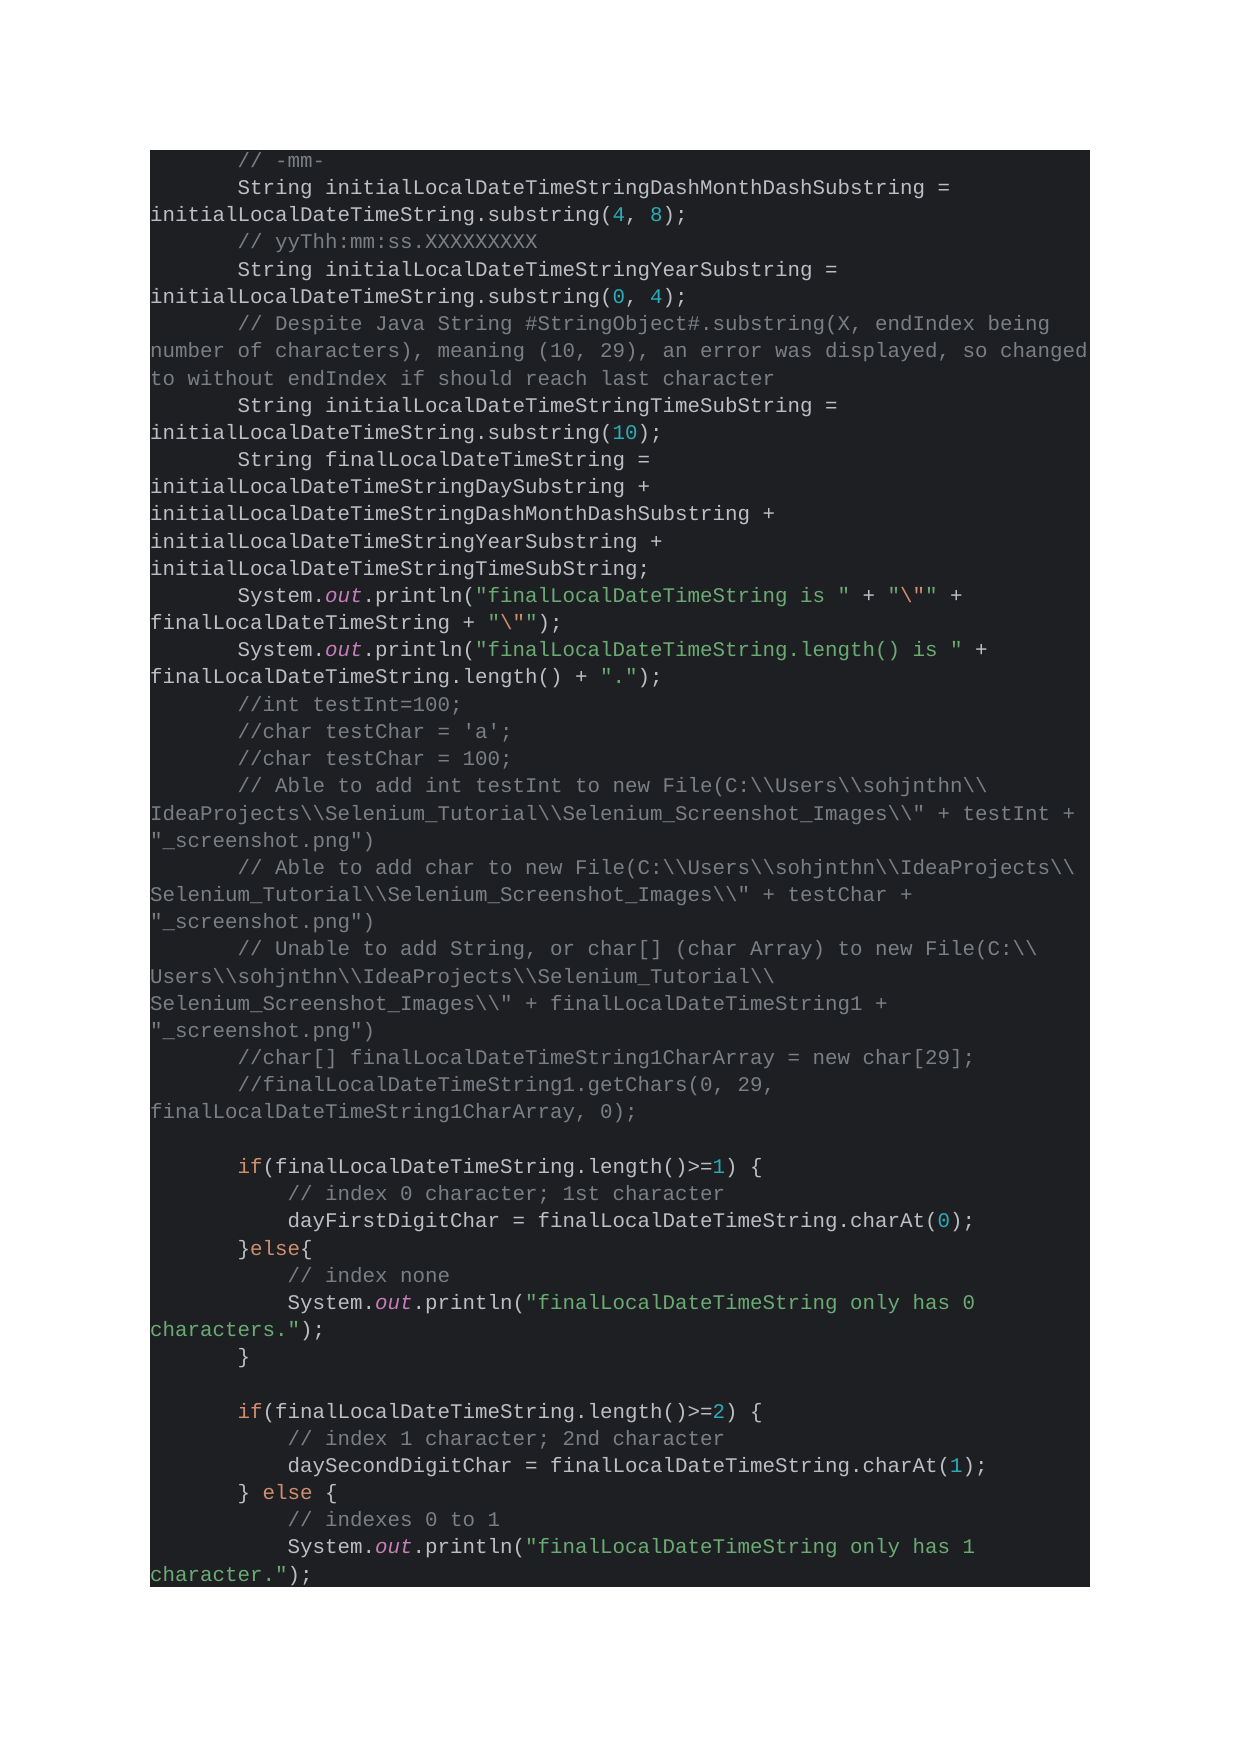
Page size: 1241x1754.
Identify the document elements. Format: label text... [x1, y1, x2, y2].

text // index 1 character; 2nd character [150, 1428, 1090, 1451]
text if(finalLocalDateTimeString.length()>=1) { [150, 1156, 1090, 1179]
text // indexes 0 to 1 [150, 1509, 1090, 1533]
text //finalLocalDateTimeString1.getChars(0, 29, finalLocalDateTimeString1CharArray, 0); [150, 1074, 1090, 1125]
text // -mm- [150, 150, 1090, 174]
text // index 0 character; 1st character [150, 1183, 1090, 1207]
text }else{ [150, 1237, 1090, 1261]
text //char testChar = 100; [150, 748, 1090, 772]
text //char testChar = 'a'; [150, 721, 1090, 744]
text //int testInt=100; [150, 694, 1090, 717]
text } [150, 1346, 1090, 1370]
text if(finalLocalDateTimeString.length()>=2) { [150, 1401, 1090, 1424]
text String initialLocalDateTimeStringDashMonthDashSubstring = initialLocalDateTimeString.substring(4, 8); [150, 177, 1090, 228]
text // Able to add char to new File(C:\\Users\\sohjnthn\\IdeaProjects\\Selenium_Tutorial\\Selenium_Screenshot_Images\\" + testChar + "_screenshot.png") [150, 857, 1090, 935]
text daySecondDigitChar = finalLocalDateTimeString.charAt(1); [150, 1455, 1090, 1479]
text System.out.println("finalLocalDateTimeString only has 0 characters."); [150, 1292, 1090, 1343]
text // Unable to add String, or char[] (char Array) to new File(C:\\Users\\sohjnthn\\IdeaProjects\\Selenium_Tutorial\\Selenium_Screenshot_Images\\" + finalLocalDateTimeString1 + "_screenshot.png") [150, 938, 1090, 1044]
text } else { [150, 1482, 1090, 1506]
text System.out.println("finalLocalDateTimeString only has 1 character."); [150, 1537, 1090, 1587]
text // index none [150, 1265, 1090, 1288]
text // Despite Java String #StringObject#.substring(X, endIndex being number of characters), meaning (10, 29), an error was displayed, so changed to without endIndex if should reach last character [150, 313, 1090, 391]
text //char[] finalLocalDateTimeString1CharArray = new char[29]; [150, 1047, 1090, 1071]
text String initialLocalDateTimeStringYearSubstring = initialLocalDateTimeString.substring(0, 4); [150, 259, 1090, 309]
text // Able to add int testInt to new File(C:\\Users\\sohjnthn\\IdeaProjects\\Selenium_Tutorial\\Selenium_Screenshot_Images\\" + testInt + "_screenshot.png") [150, 775, 1090, 853]
text System.out.println("finalLocalDateTimeString.length() is " + finalLocalDateTimeString.length() + "."); [150, 639, 1090, 690]
text dayFirstDigitChar = finalLocalDateTimeString.charAt(0); [150, 1210, 1090, 1234]
text String finalLocalDateTimeString = initialLocalDateTimeStringDaySubstring + initialLocalDateTimeStringDashMonthDashSubstring + initialLocalDateTimeStringYearSubstring + initialLocalDateTimeStringTimeSubString; [150, 449, 1090, 581]
text String initialLocalDateTimeStringTimeSubString = initialLocalDateTimeString.substring(10); [150, 395, 1090, 446]
text // yyThh:mm:ss.XXXXXXXXX [150, 232, 1090, 255]
text System.out.println("finalLocalDateTimeString is " + "\"" + finalLocalDateTimeString + "\""); [150, 585, 1090, 636]
